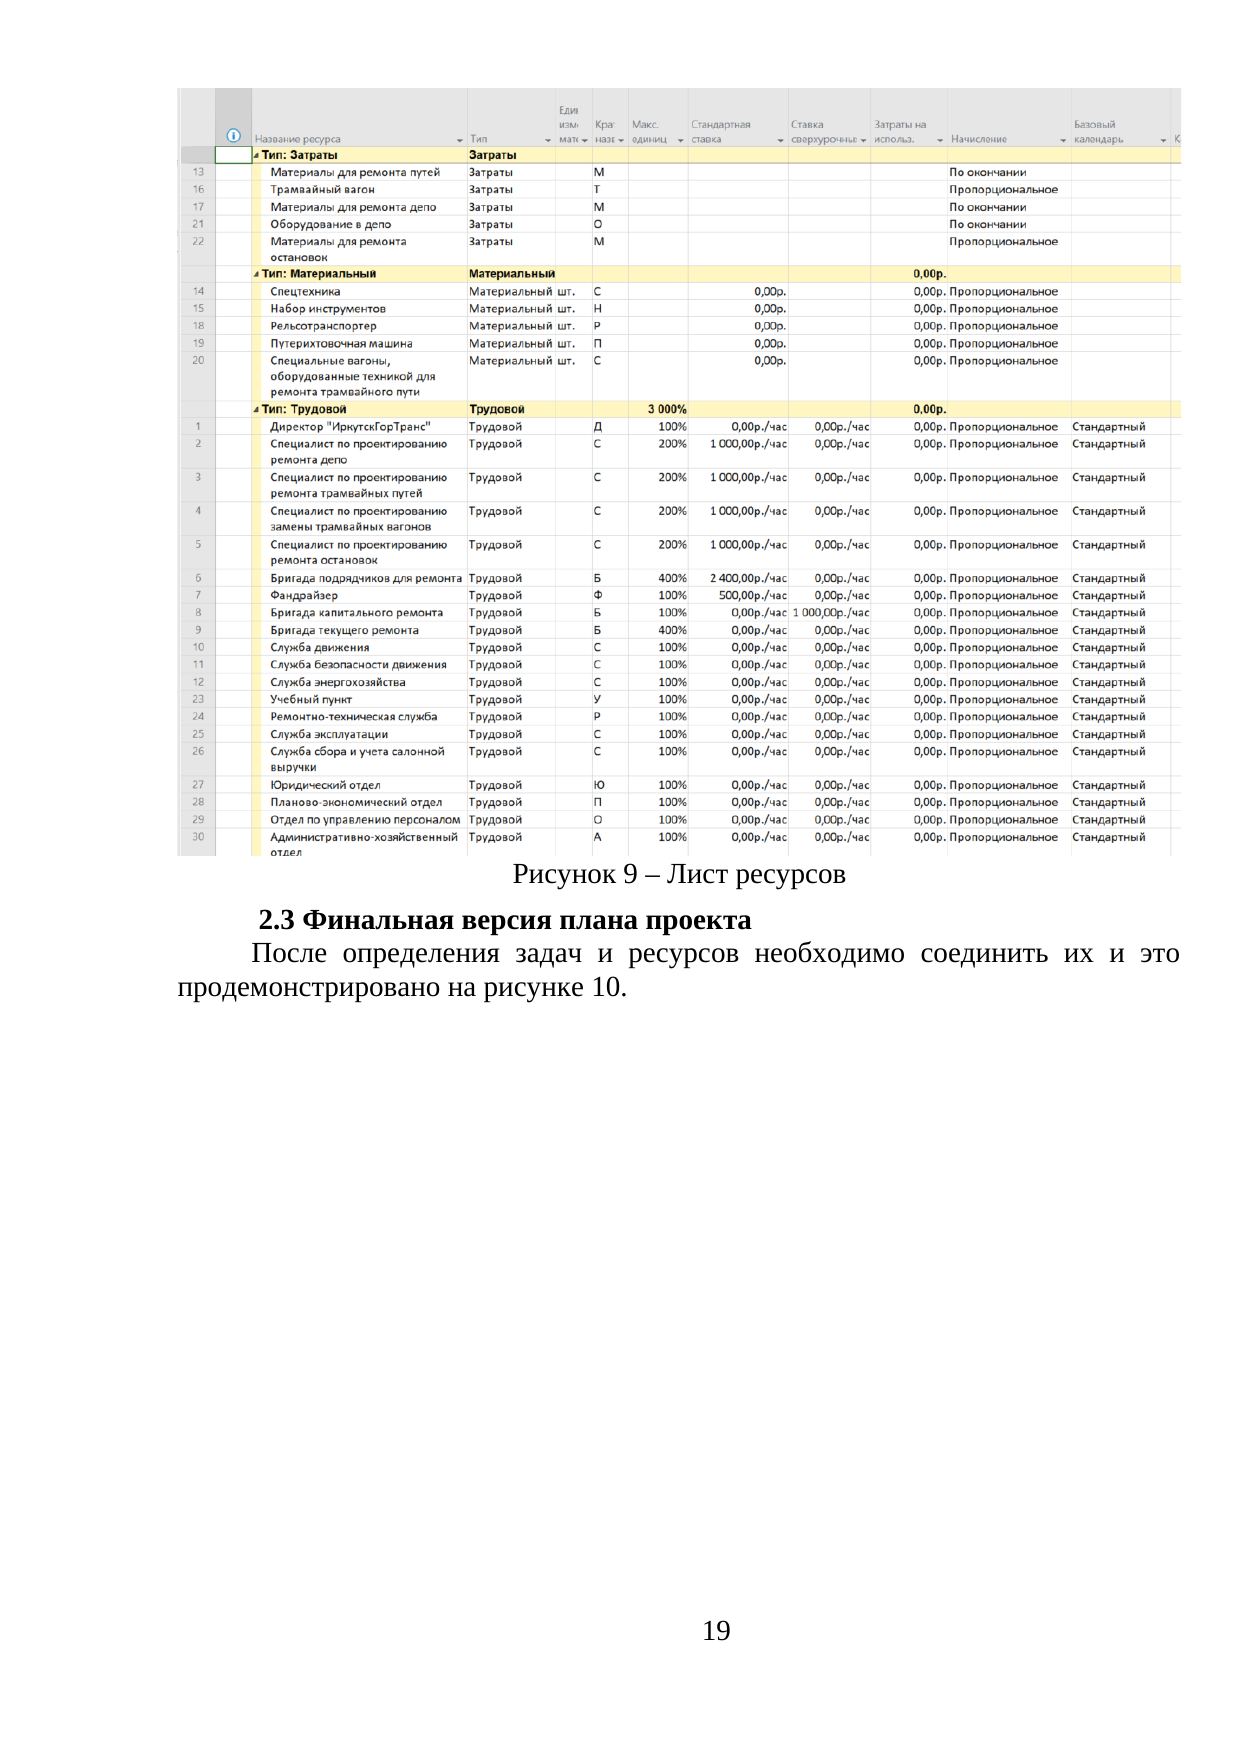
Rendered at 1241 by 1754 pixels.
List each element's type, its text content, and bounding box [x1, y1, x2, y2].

picture [177, 88, 1182, 856]
subtitle 2.3 Финальная версия плана проекта [177, 902, 1181, 936]
list Рисунок 9 – Лист ресурсов [177, 856, 1181, 889]
text После определения задач и ресурсов необходимо соединить их и это продемонстрировано на рисунке 10. [177, 936, 1181, 1003]
